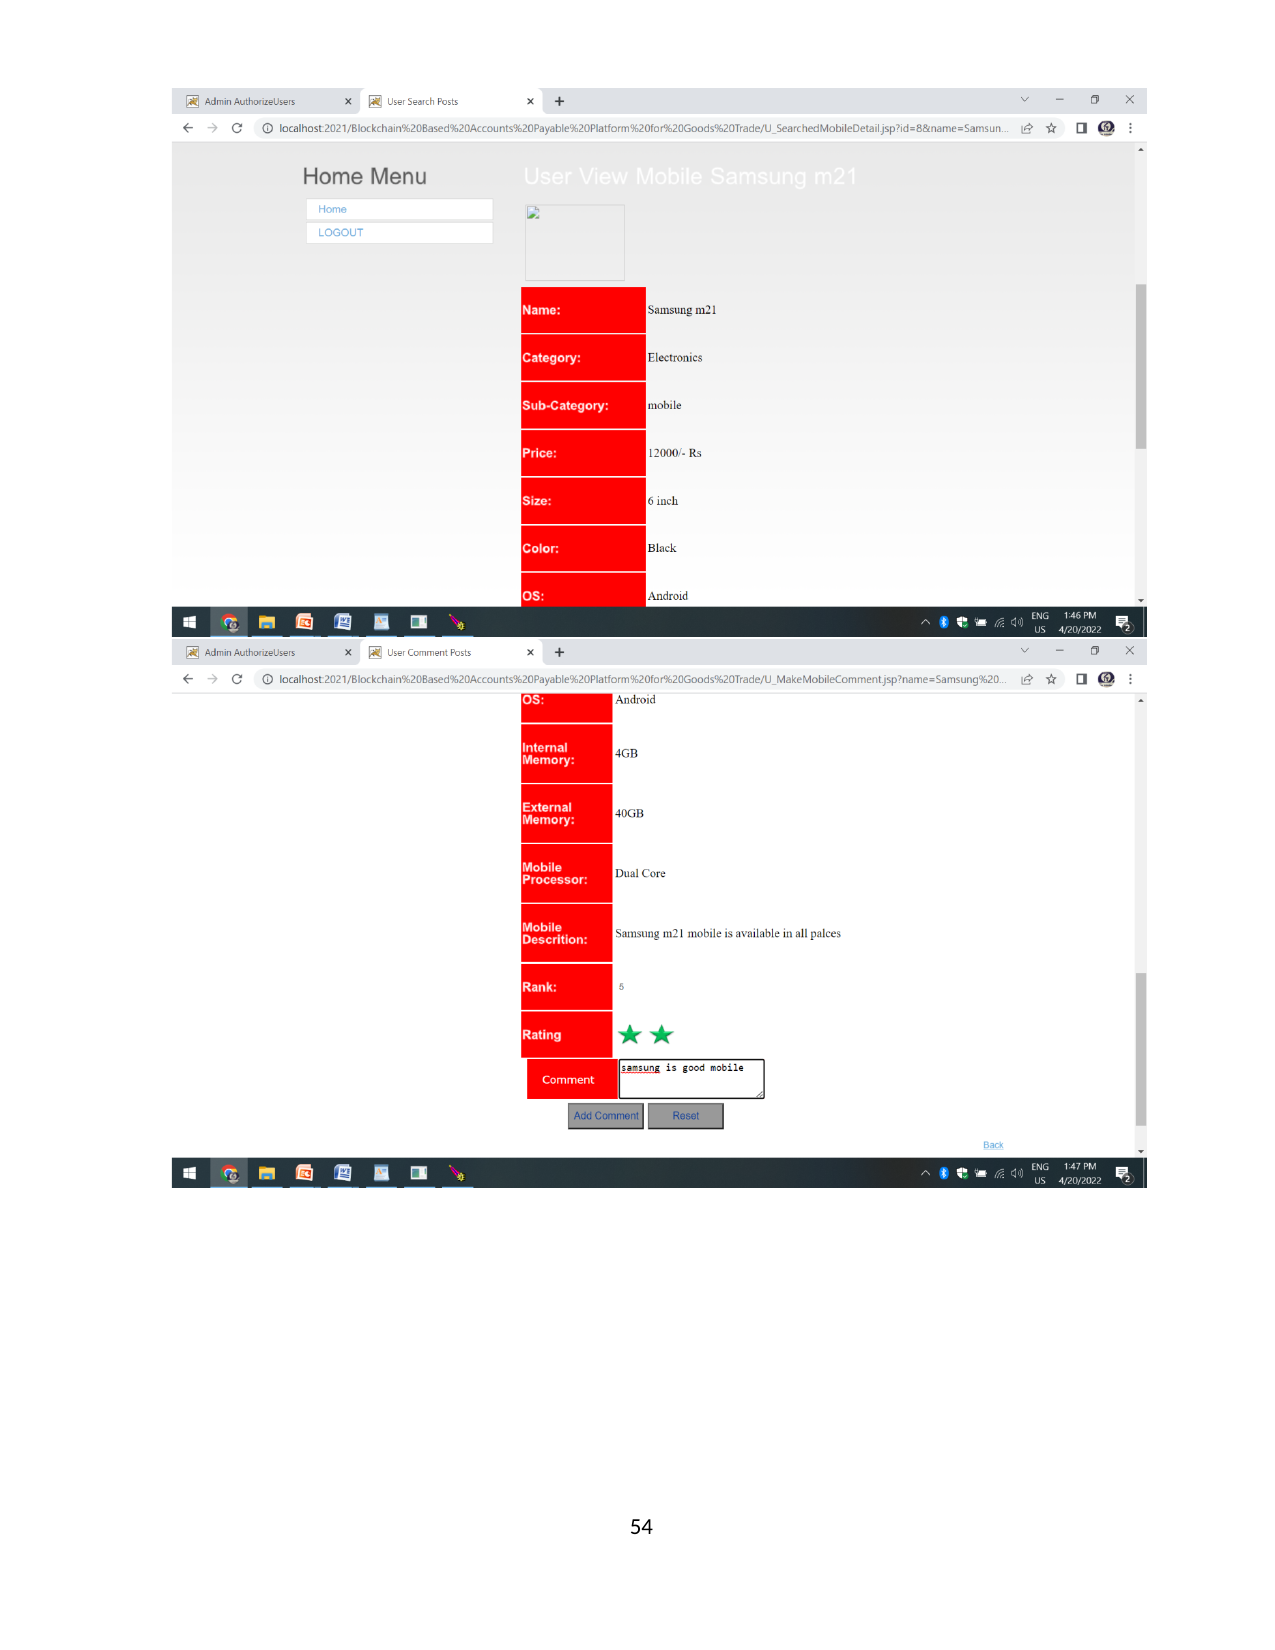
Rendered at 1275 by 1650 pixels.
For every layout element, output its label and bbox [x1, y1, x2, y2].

picture [171, 88, 1147, 637]
picture [171, 639, 1147, 1188]
